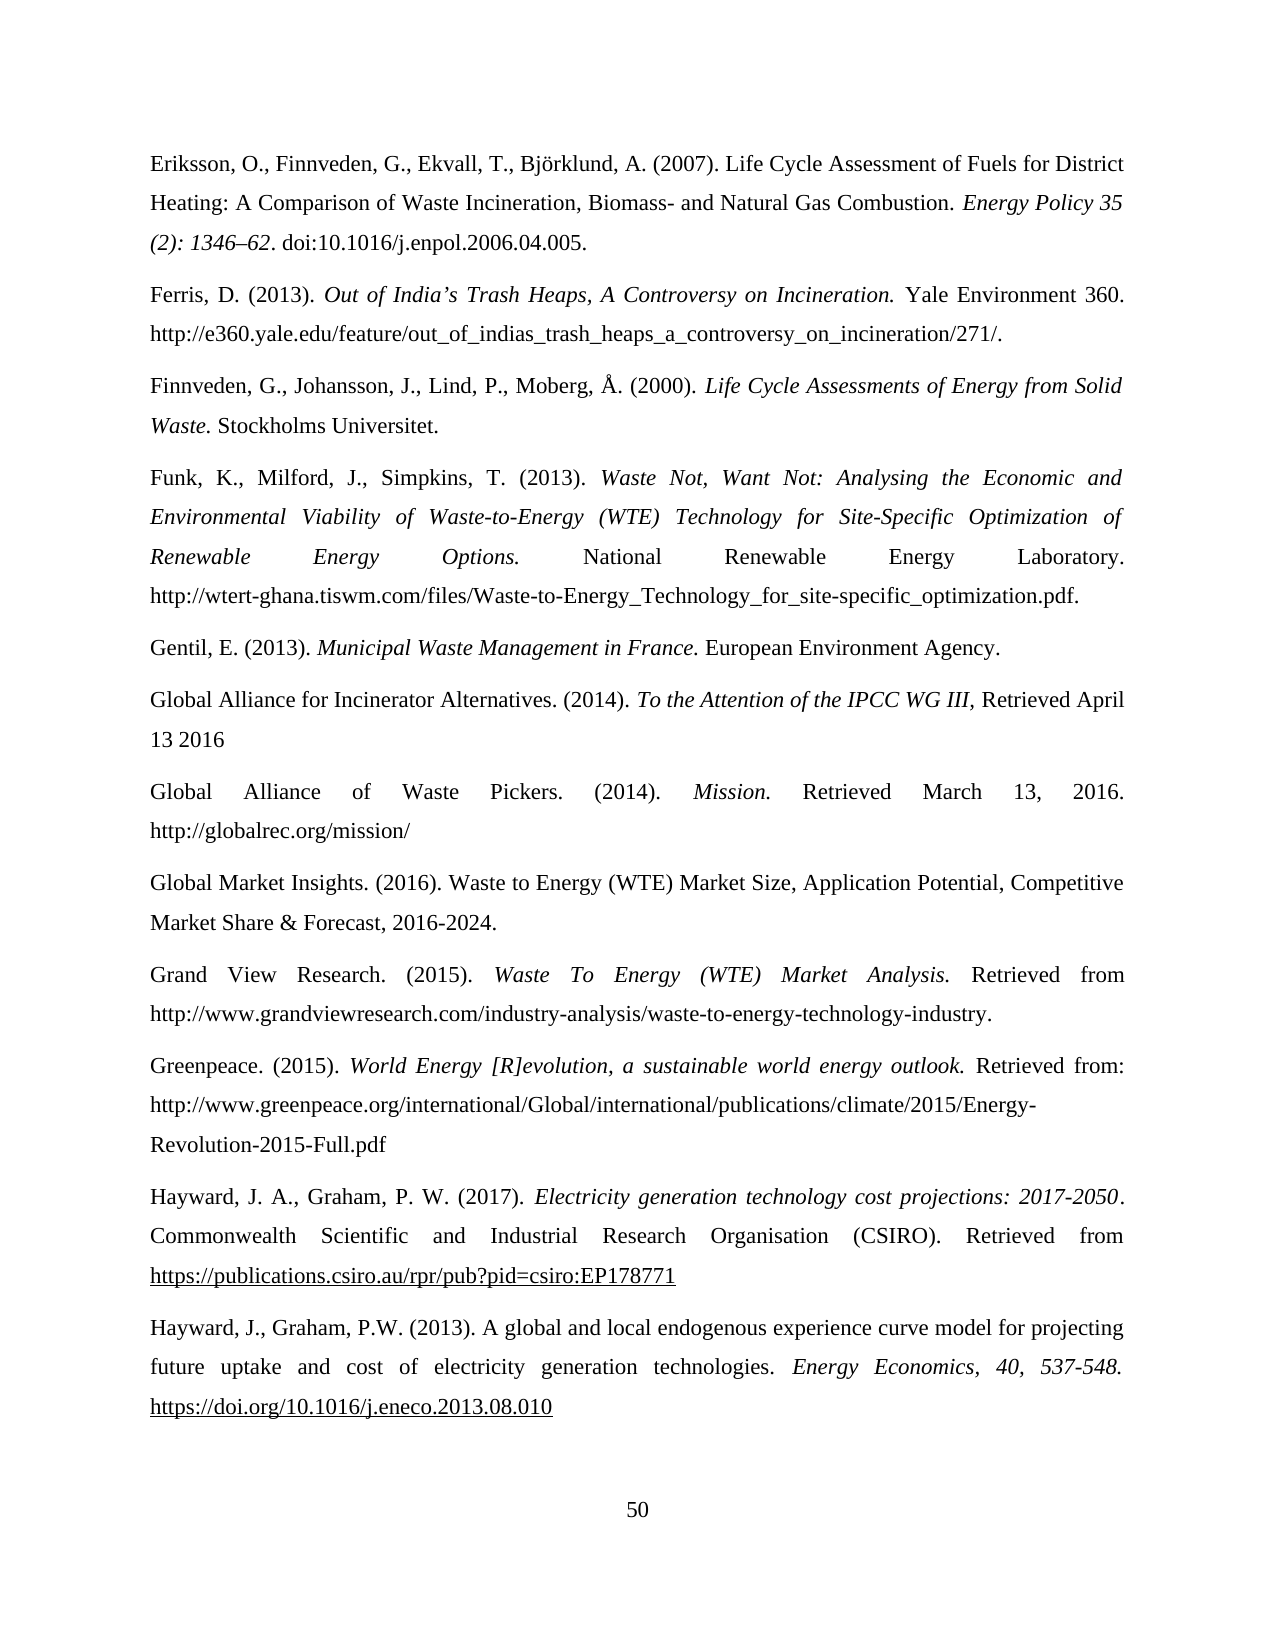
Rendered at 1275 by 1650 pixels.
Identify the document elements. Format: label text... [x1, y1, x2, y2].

text Ferris, D. (2013). Out of India’s Trash Heaps, A Controversy on Incineration. Yale Environment 360. http://e360.yale.edu/feature/out_of_indias_trash_heaps_a_controversy_on_incineration/271/. [150, 281, 1125, 347]
text Eriksson, O., Finnveden, G., Ekvall, T., Björklund, A. (2007). Life Cycle Assessment of Fuels for District Heating: A Comparison of Waste Incineration, Biomass- and Natural Gas Combustion. Energy Policy 35 (2): 1346–62. doi:10.1016/j.enpol.2006.04.005. [150, 150, 1125, 255]
text Finnveden, G., Johansson, J., Lind, P., Moberg, Å. (2000). Life Cycle Assessments of Energy from Solid Waste. Stockholms Universitet. [150, 372, 1125, 438]
text Funk, K., Milford, J., Simpkins, T. (2013). Waste Not, Want Not: Analysing the Economic and Environmental Viability of Waste-to-Energy (WTE) Technology for Site-Specific Optimization of Renewable Energy Options. National Renewable Energy Laboratory. http://wtert-ghana.tiswm.com/files/Waste-to-Energy_Technology_for_site-specific_optimization.pdf. [150, 464, 1125, 609]
text Grand View Research. (2015). Waste To Energy (WTE) Market Analysis. Retrieved from http://www.grandviewresearch.com/industry-analysis/waste-to-energy-technology-industry. [150, 961, 1125, 1026]
text Hayward, J., Graham, P.W. (2013). A global and local endogenous experience curve model for projecting future uptake and cost of electricity generation technologies. Energy Economics, 40, 537-548. https://doi.org/10.1016/j.eneco.2013.08.010 [150, 1314, 1125, 1419]
text Global Alliance of Waste Pickers. (2014). Mission. Retrieved March 13, 2016. http://globalrec.org/mission/ [150, 778, 1125, 843]
text Hayward, J. A., Graham, P. W. (2017). Electricity generation technology cost projections: 2017-2050. Commonwealth Scientific and Industrial Research Organisation (CSIRO). Retrieved from https://publications.csiro.au/rpr/pub?pid=csiro:EP178771 [150, 1183, 1125, 1288]
text Gentil, E. (2013). Municipal Waste Management in France. European Environment Agency. [150, 634, 1125, 661]
text Greenpeace. (2015). World Energy [R]evolution, a sustainable world energy outlook. Retrieved from: http://www.greenpeace.org/international/Global/international/publications/climate/2015/Energy-Revolution-2015-Full.pdf [150, 1052, 1125, 1157]
text Global Market Insights. (2016). Waste to Energy (WTE) Market Size, Application Potential, Competitive Market Share & Forecast, 2016-2024. [150, 869, 1125, 935]
text Global Alliance for Incinerator Alternatives. (2014). To the Attention of the IPCC WG III, Retrieved April 13 2016 [150, 686, 1125, 752]
